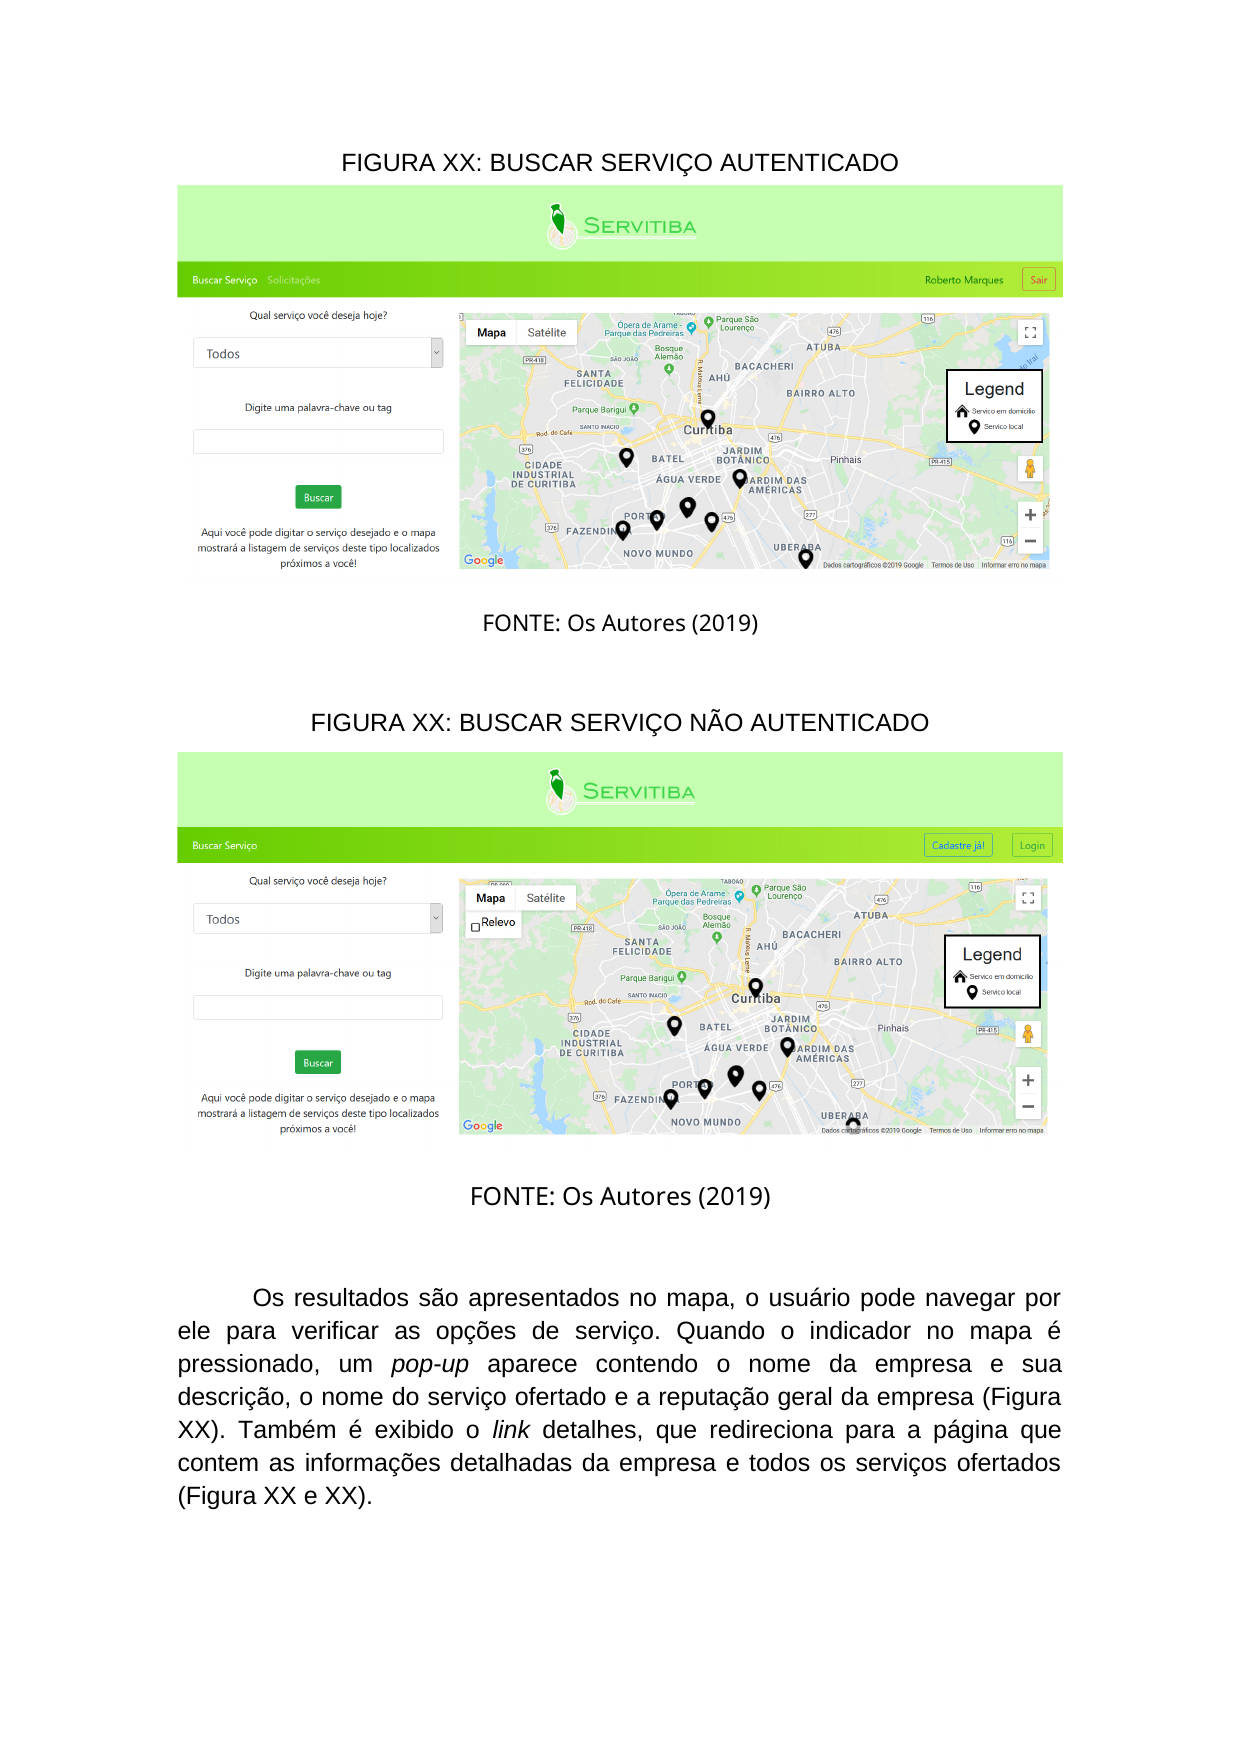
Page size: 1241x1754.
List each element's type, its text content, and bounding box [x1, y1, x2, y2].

picture [177, 752, 1063, 1155]
text FONTE: Os Autores (2019) [177, 584, 1063, 638]
text FONTE: Os Autores (2019) [177, 1155, 1063, 1213]
text FIGURA XX: BUSCAR SERVIÇO NÃO AUTENTICADO [177, 708, 1063, 737]
text Os resultados são apresentados no mapa, o usuário pode navegar por ele para verificar as opções de serviço. Quando o indicador no mapa é pressionado, um pop-up aparece contendo o nome da empresa e sua descrição, o nome do serviço ofertado e a reputação geral da empresa (Figura XX). Também é exibido o link detalhes, que redireciona para a página que contem as informações detalhadas da empresa e todos os serviços ofertados (Figura XX e XX). [177, 1283, 1063, 1510]
picture [177, 185, 1063, 584]
text FIGURA XX: BUSCAR SERVIÇO AUTENTICADO [177, 148, 1063, 176]
